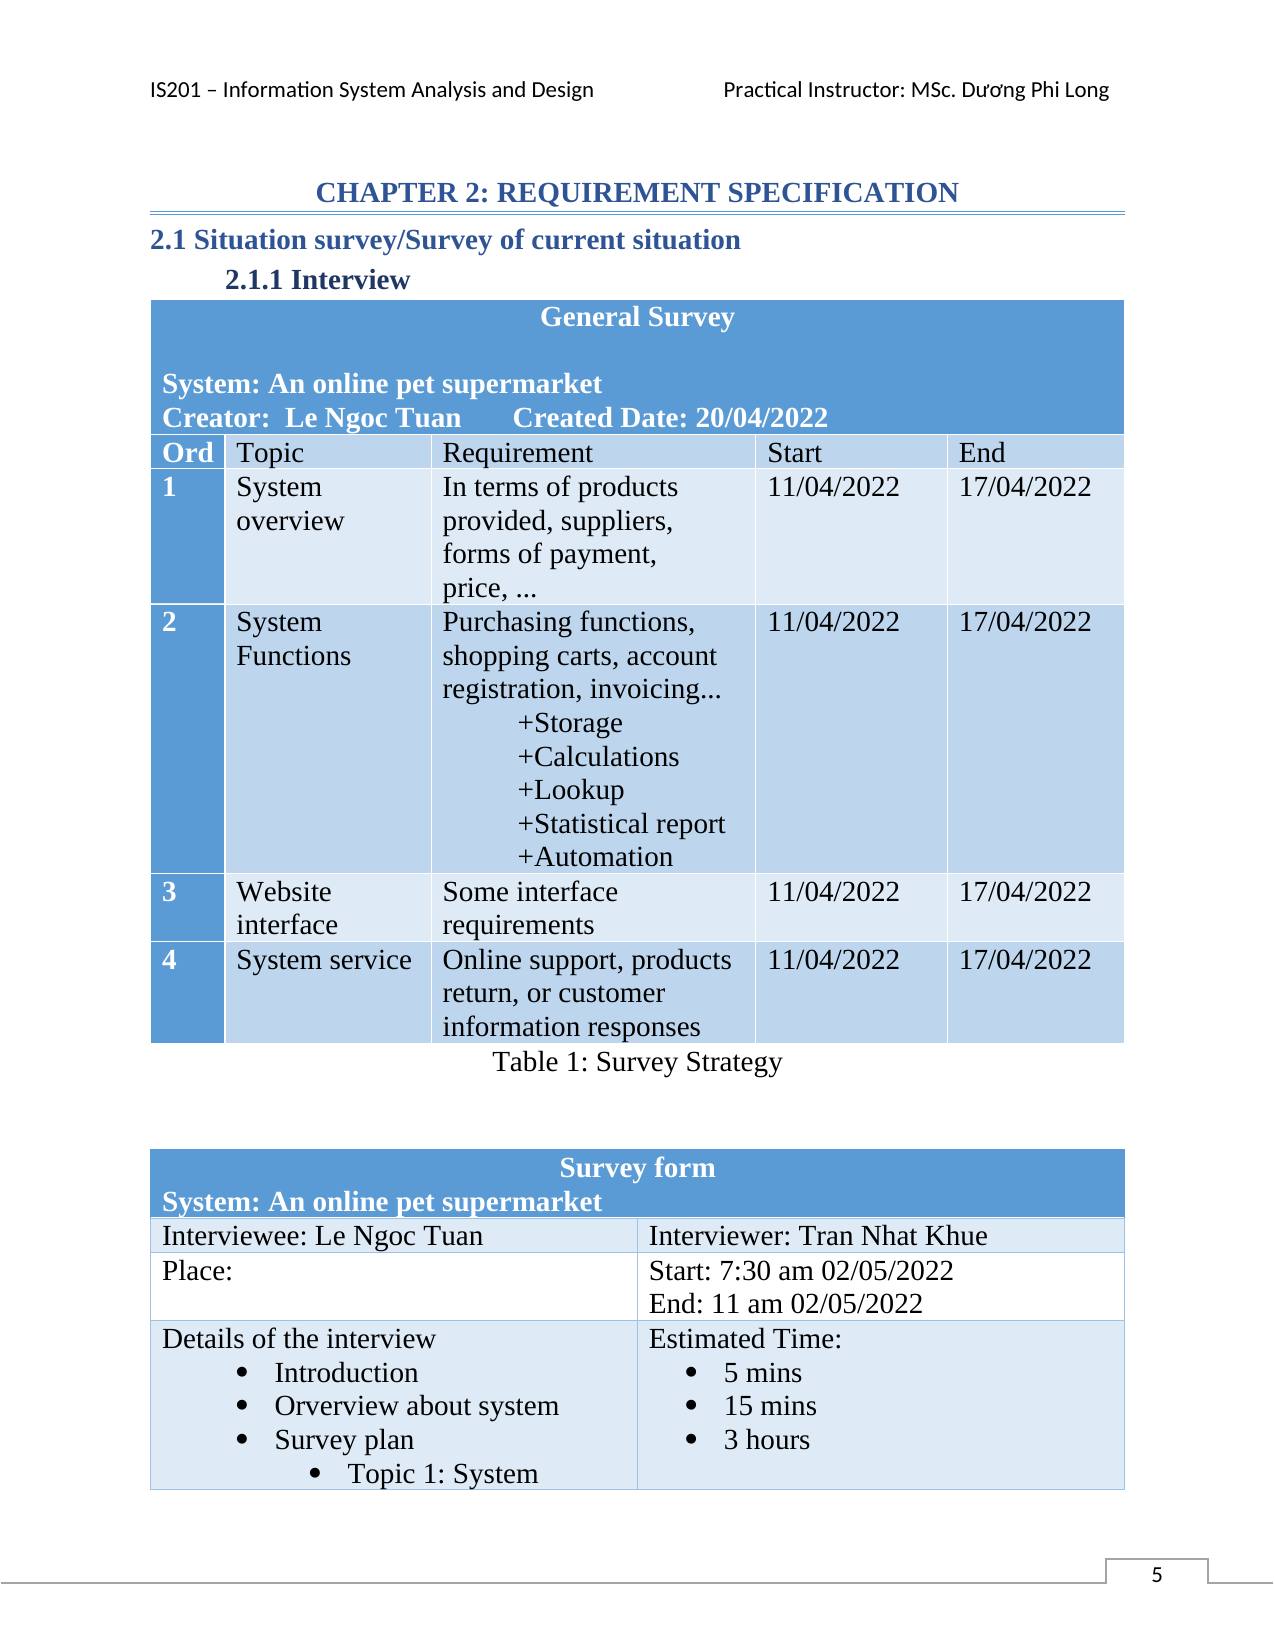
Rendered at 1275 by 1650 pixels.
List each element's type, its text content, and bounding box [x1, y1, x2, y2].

table_cell Purchasing functions, shopping carts, account registration, invoicing... +Storage +Calculations +Lookup +Statistical report +Automation [432, 605, 755, 873]
table_cell 11/04/2022 [756, 605, 947, 873]
table_cell Topic [226, 435, 431, 468]
table_cell Interviewee: Le Ngoc Tuan [151, 1219, 637, 1252]
subtitle CHAPTER 2: REQUIREMENT SPECIFICATION [150, 175, 1125, 211]
subtitle 2.1.1 Interview [225, 262, 1125, 296]
table_cell 17/04/2022 [948, 874, 1124, 941]
table_cell 3 [151, 874, 224, 941]
table_cell 17/04/2022 [948, 469, 1124, 603]
table_cell System Functions [226, 605, 431, 873]
table_cell 2 [151, 605, 224, 873]
table_header General Survey System: An online pet supermarket Creator: Le Ngoc Tuan Created Date: 20/04/2022 [151, 300, 1124, 434]
table_cell Interviewer: Tran Nhat Khue [638, 1219, 1124, 1252]
table_cell End [948, 435, 1124, 468]
table_cell In terms of products provided, suppliers, forms of payment, price, ... [432, 469, 755, 603]
table_cell Start [756, 435, 947, 468]
table_header Survey form System: An online pet supermarket [151, 1150, 1124, 1217]
table_cell 4 [151, 942, 224, 1043]
table_cell 1 [151, 469, 224, 603]
table_cell 11/04/2022 [756, 942, 947, 1043]
table_cell 17/04/2022 [948, 942, 1124, 1043]
subtitle 2.1 Situation survey/Survey of current situation [150, 222, 1125, 256]
table_cell System service [226, 942, 431, 1043]
table_cell System overview [226, 469, 431, 603]
text Table 1: Survey Strategy [150, 1044, 1125, 1077]
table_cell Some interface requirements [432, 874, 755, 941]
table_cell 17/04/2022 [948, 605, 1124, 873]
table_cell Requirement [432, 435, 755, 468]
table_cell Website interface [226, 874, 431, 941]
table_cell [151, 1321, 637, 1489]
table_cell 11/04/2022 [756, 469, 947, 603]
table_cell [638, 1321, 1124, 1489]
table_cell Place: [151, 1253, 637, 1320]
table_cell Start: 7:30 am 02/05/2022 End: 11 am 02/05/2022 [638, 1253, 1124, 1320]
table_cell Online support, products return, or customer information responses [432, 942, 755, 1043]
table_cell Ord [151, 435, 224, 468]
table_cell 11/04/2022 [756, 874, 947, 941]
